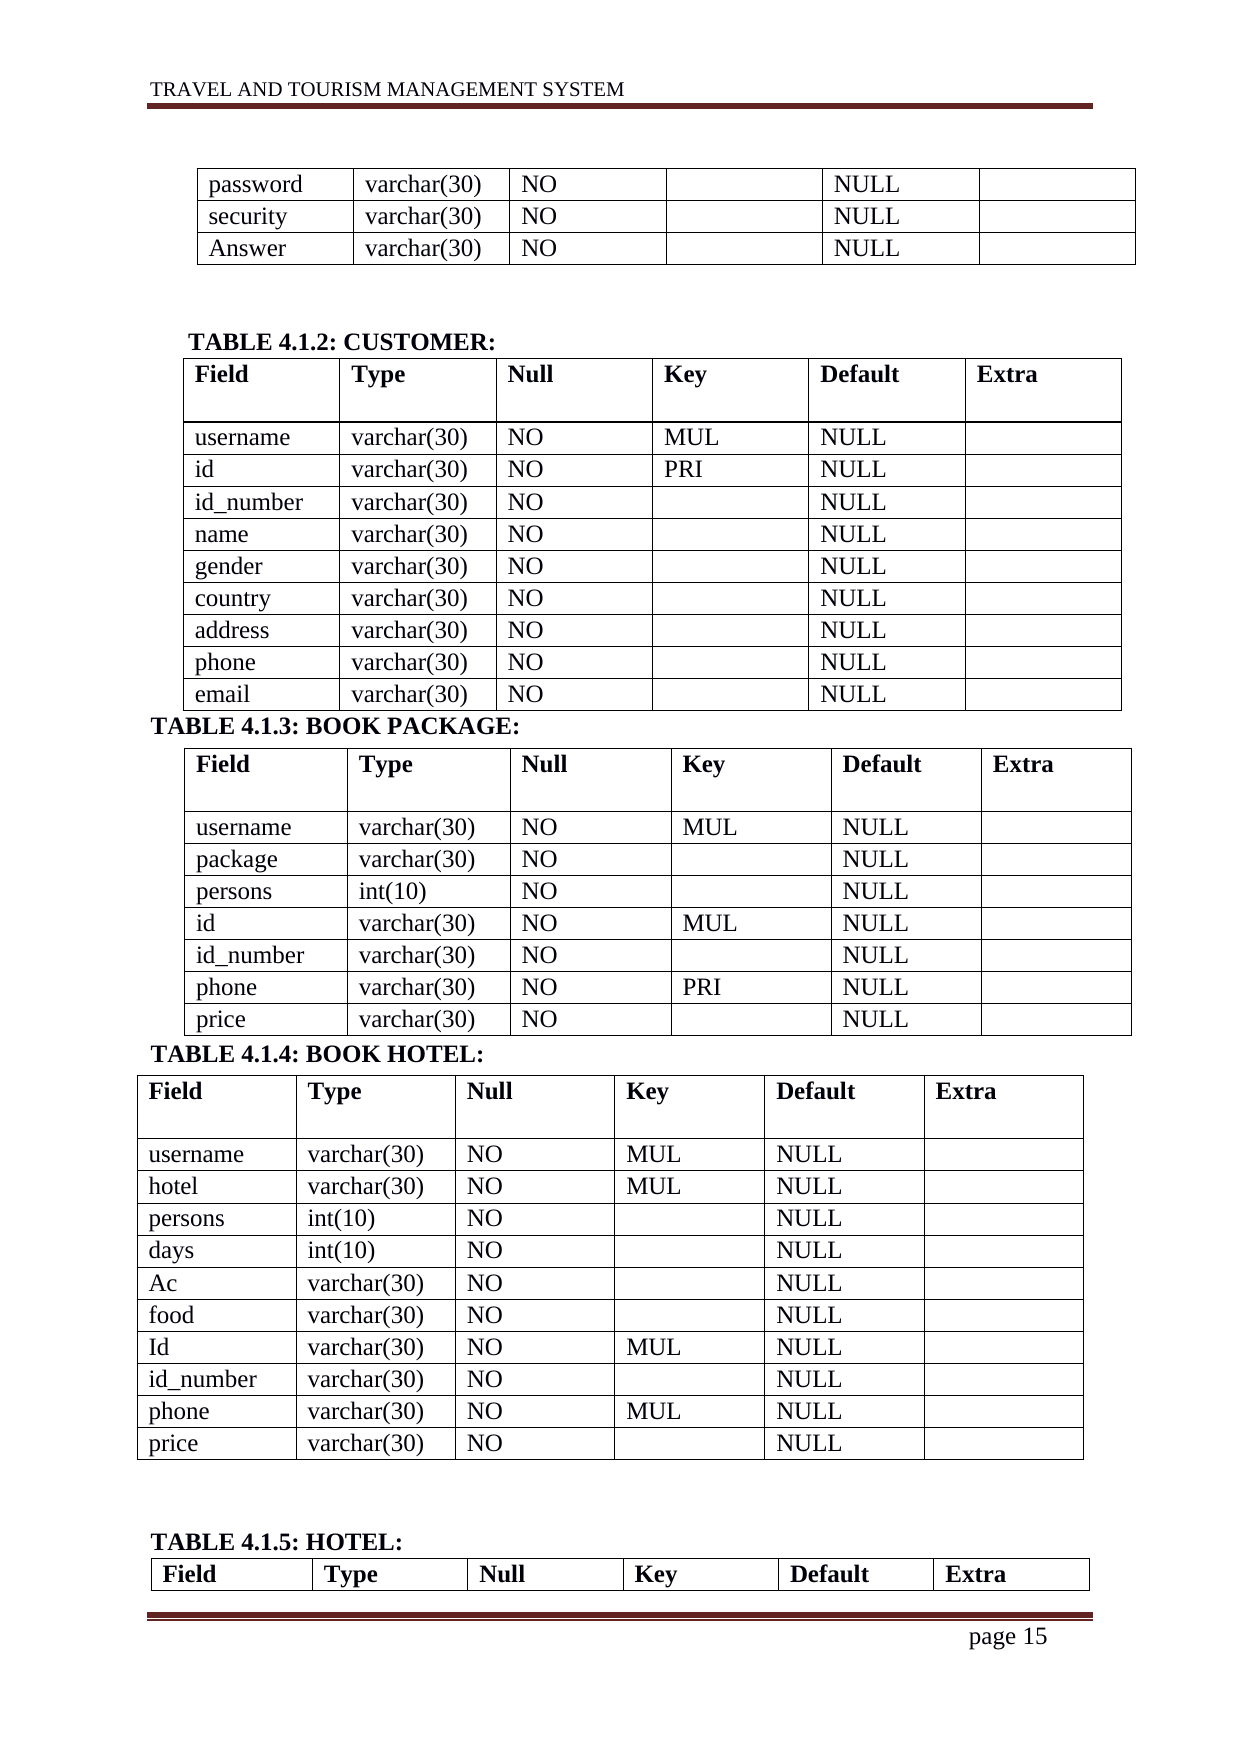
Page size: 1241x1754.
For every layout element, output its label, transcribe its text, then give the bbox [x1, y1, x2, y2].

table_cell varchar(30) [348, 908, 510, 939]
table_cell NO [510, 201, 666, 232]
table_cell NULL [809, 519, 965, 550]
table_cell [925, 1268, 1083, 1299]
table_cell NULL [832, 844, 981, 875]
table_header Field [185, 749, 347, 811]
table_cell varchar(30) [354, 233, 509, 264]
table_cell [925, 1171, 1083, 1202]
table_cell NULL [809, 647, 965, 678]
table_cell [966, 455, 1121, 486]
table_cell NULL [809, 423, 965, 453]
table_cell NO [497, 487, 652, 518]
table_header Extra [925, 1076, 1083, 1138]
table_cell [980, 201, 1135, 232]
table_cell NULL [809, 551, 965, 582]
table_cell [966, 423, 1121, 453]
table_header Extra [982, 749, 1131, 811]
table_cell MUL [672, 812, 831, 843]
table_cell name [184, 519, 339, 550]
table_header Key [624, 1559, 778, 1590]
table_header Default [779, 1559, 933, 1590]
table_cell [672, 876, 831, 907]
table_cell NO [456, 1332, 614, 1363]
table_cell [653, 679, 808, 710]
table_cell int(10) [297, 1236, 455, 1267]
table_cell [653, 519, 808, 550]
table_cell varchar(30) [297, 1364, 455, 1395]
table_cell id_number [184, 487, 339, 518]
table_cell [966, 487, 1121, 518]
table_cell [982, 908, 1131, 939]
table_header Default [809, 359, 965, 421]
table_cell [615, 1268, 764, 1299]
table_cell NULL [809, 455, 965, 486]
table_cell [667, 201, 822, 232]
table_header Field [152, 1559, 312, 1590]
table_cell NULL [832, 812, 981, 843]
table_cell varchar(30) [340, 487, 496, 518]
table_cell [966, 519, 1121, 550]
table_cell varchar(30) [340, 679, 496, 710]
table_cell varchar(30) [297, 1396, 455, 1427]
table_cell [653, 551, 808, 582]
table_cell NULL [823, 201, 979, 232]
table_cell NO [456, 1236, 614, 1267]
table_cell [925, 1364, 1083, 1395]
table_cell [653, 583, 808, 614]
table_cell NULL [832, 1004, 981, 1035]
table_cell NO [497, 519, 652, 550]
table_cell phone [185, 972, 347, 1003]
table_cell NO [456, 1364, 614, 1395]
table_cell [925, 1300, 1083, 1331]
table_cell varchar(30) [297, 1428, 455, 1459]
table_cell varchar(30) [354, 169, 509, 200]
table_cell varchar(30) [348, 844, 510, 875]
text TABLE 4.1.4: BOOK HOTEL: [150, 869, 1098, 1067]
table_cell NO [456, 1396, 614, 1427]
table_cell [653, 487, 808, 518]
table_cell security [198, 201, 353, 232]
table_cell NO [511, 940, 671, 971]
table_header Type [313, 1559, 467, 1590]
table_cell NULL [765, 1139, 924, 1170]
table_header Key [653, 359, 808, 421]
table_cell Ac [138, 1268, 296, 1299]
table_cell [925, 1236, 1083, 1267]
table_cell NO [456, 1139, 614, 1170]
table_cell NO [456, 1268, 614, 1299]
table_cell [672, 844, 831, 875]
table_cell food [138, 1300, 296, 1331]
table_cell NULL [832, 972, 981, 1003]
table_header Type [297, 1076, 455, 1138]
table_cell varchar(30) [297, 1171, 455, 1202]
table_cell NO [497, 423, 652, 453]
table_cell varchar(30) [297, 1300, 455, 1331]
table_cell NO [511, 1004, 671, 1035]
table_cell NULL [765, 1364, 924, 1395]
table_cell NULL [809, 615, 965, 646]
table_cell NULL [765, 1236, 924, 1267]
table_cell [982, 940, 1131, 971]
table_cell [966, 551, 1121, 582]
table_header Default [832, 749, 981, 811]
table_cell MUL [615, 1332, 764, 1363]
table_cell phone [184, 647, 339, 678]
table_header Field [138, 1076, 296, 1138]
table_cell email [184, 679, 339, 710]
table_cell country [184, 583, 339, 614]
table_cell NO [456, 1171, 614, 1202]
table_header Type [348, 749, 510, 811]
table_cell NULL [832, 940, 981, 971]
table_cell price [185, 1004, 347, 1035]
table_cell id [184, 455, 339, 486]
text TABLE 4.1.2: CUSTOMER: [150, 327, 1098, 356]
table_cell PRI [653, 455, 808, 486]
table_cell [615, 1300, 764, 1331]
table_cell [925, 1428, 1083, 1459]
table_cell varchar(30) [340, 647, 496, 678]
table_cell [925, 1396, 1083, 1427]
text TABLE 4.1.3: BOOK PACKAGE: [150, 392, 1098, 740]
table_cell [615, 1428, 764, 1459]
table_cell NO [510, 233, 666, 264]
table_cell [653, 615, 808, 646]
table_cell NO [497, 551, 652, 582]
table_cell MUL [672, 908, 831, 939]
table_cell NO [497, 615, 652, 646]
table_cell NO [511, 844, 671, 875]
table_cell NULL [832, 908, 981, 939]
table_header Default [765, 1076, 924, 1138]
table_cell [615, 1236, 764, 1267]
table_cell [925, 1139, 1083, 1170]
table_cell NO [497, 583, 652, 614]
table_header Extra [966, 359, 1121, 421]
table_cell [925, 1204, 1083, 1234]
table_cell varchar(30) [348, 812, 510, 843]
table_cell [982, 844, 1131, 875]
table_cell MUL [615, 1396, 764, 1427]
table_cell NO [456, 1300, 614, 1331]
table_header Extra [934, 1559, 1089, 1590]
table_cell varchar(30) [340, 423, 496, 453]
table_cell varchar(30) [297, 1268, 455, 1299]
table_cell NO [511, 876, 671, 907]
table_cell persons [185, 876, 347, 907]
table_cell varchar(30) [348, 972, 510, 1003]
table_cell NULL [765, 1332, 924, 1363]
table_header Null [497, 359, 652, 421]
table_header Null [456, 1076, 614, 1138]
table_cell package [185, 844, 347, 875]
table_cell [925, 1332, 1083, 1363]
table_cell [966, 679, 1121, 710]
table_cell varchar(30) [297, 1332, 455, 1363]
table_cell NULL [765, 1204, 924, 1234]
table_cell username [138, 1139, 296, 1170]
table_cell [982, 1004, 1131, 1035]
table_cell NO [456, 1204, 614, 1234]
table_cell username [184, 423, 339, 453]
text TABLE 4.1.5: HOTEL: [150, 1527, 1098, 1556]
table_header Null [468, 1559, 623, 1590]
table_header Key [672, 749, 831, 811]
table_header Key [615, 1076, 764, 1138]
table_cell days [138, 1236, 296, 1267]
table_cell [672, 1004, 831, 1035]
table_cell id_number [185, 940, 347, 971]
table_cell NO [510, 169, 666, 200]
table_cell varchar(30) [340, 583, 496, 614]
table_cell varchar(30) [354, 201, 509, 232]
table_cell address [184, 615, 339, 646]
table_cell [966, 647, 1121, 678]
table_cell MUL [615, 1171, 764, 1202]
table_cell int(10) [348, 876, 510, 907]
table_cell password [198, 169, 353, 200]
table_cell varchar(30) [340, 455, 496, 486]
table_cell persons [138, 1204, 296, 1234]
table_cell [667, 169, 822, 200]
table_cell [982, 876, 1131, 907]
table_cell NULL [765, 1428, 924, 1459]
table_cell NO [497, 455, 652, 486]
table_cell NULL [765, 1396, 924, 1427]
table_cell varchar(30) [348, 1004, 510, 1035]
table_header Field [184, 359, 339, 421]
table_cell [615, 1364, 764, 1395]
table_cell [667, 233, 822, 264]
table_cell [653, 647, 808, 678]
table_cell NULL [765, 1300, 924, 1331]
table_cell NO [456, 1428, 614, 1459]
table_cell NO [497, 679, 652, 710]
table_cell PRI [672, 972, 831, 1003]
table_cell varchar(30) [340, 519, 496, 550]
table_cell NULL [809, 583, 965, 614]
table_cell varchar(30) [340, 551, 496, 582]
table_cell Id [138, 1332, 296, 1363]
table_cell phone [138, 1396, 296, 1427]
table_cell int(10) [297, 1204, 455, 1234]
table_cell id [185, 908, 347, 939]
table_cell NULL [765, 1268, 924, 1299]
table_cell NULL [832, 876, 981, 907]
table_cell username [185, 812, 347, 843]
table_cell NULL [809, 487, 965, 518]
table_cell MUL [653, 423, 808, 453]
table_cell [980, 169, 1135, 200]
table_cell NO [511, 972, 671, 1003]
table_cell NO [511, 908, 671, 939]
table_header Null [511, 749, 671, 811]
table_cell NO [511, 812, 671, 843]
table_cell MUL [615, 1139, 764, 1170]
table_cell [982, 812, 1131, 843]
table_cell NULL [823, 169, 979, 200]
table_cell gender [184, 551, 339, 582]
table_cell NULL [809, 679, 965, 710]
table_header Type [340, 359, 496, 421]
table_cell [672, 940, 831, 971]
table_cell NO [497, 647, 652, 678]
table_cell [615, 1204, 764, 1234]
table_cell id_number [138, 1364, 296, 1395]
table_cell hotel [138, 1171, 296, 1202]
table_cell varchar(30) [297, 1139, 455, 1170]
table_cell NULL [823, 233, 979, 264]
table_cell varchar(30) [348, 940, 510, 971]
table_cell NULL [765, 1171, 924, 1202]
table_cell Answer [198, 233, 353, 264]
table_cell price [138, 1428, 296, 1459]
table_cell [980, 233, 1135, 264]
table_cell varchar(30) [340, 615, 496, 646]
table_cell [966, 615, 1121, 646]
table_cell [966, 583, 1121, 614]
table_cell [982, 972, 1131, 1003]
